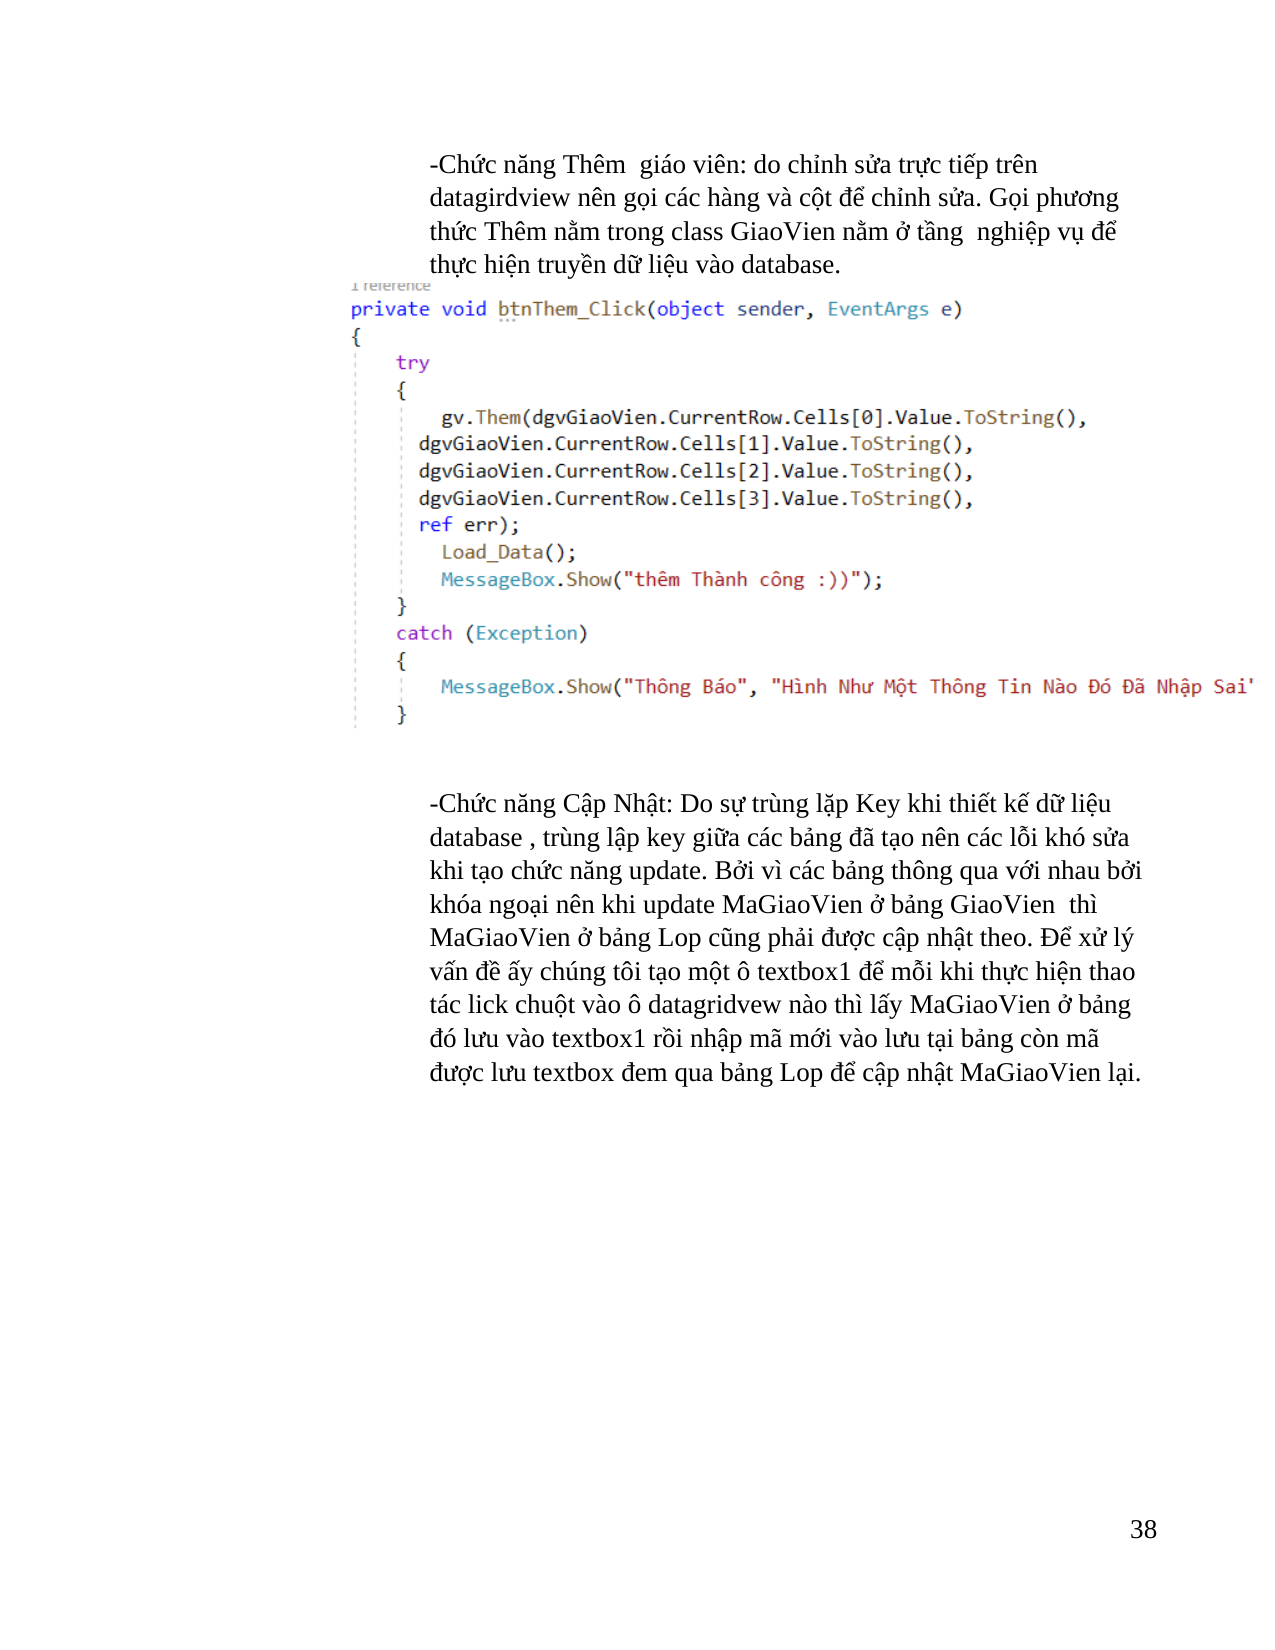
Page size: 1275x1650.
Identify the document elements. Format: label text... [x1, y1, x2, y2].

list -Chức năng Thêm giáo viên: do chỉnh sửa trực tiếp trên datagirdview nên gọi các hàng và cột để chỉnh sửa. Gọi phương thức Thêm nằm trong class GiaoVien nằm ở tầng nghiệp vụ để thực hiện truyền dữ liệu vào database. [429, 148, 1157, 279]
picture [335, 283, 1255, 733]
list -Chức năng Cập Nhật: Do sự trùng lặp Key khi thiết kế dữ liệu database , trùng lập key giữa các bảng đã tạo nên các lỗi khó sửa khi tạo chức năng update. Bởi vì các bảng thông qua với nhau bởi khóa ngoại nên khi update MaGiaoVien ở bảng GiaoVien thì MaGiaoVien ở bảng Lop cũng phải được cập nhật theo. Để xử lý vấn đề ấy chúng tôi tạo một ô textbox1 để mỗi khi thực hiện thao tác lick chuột vào ô datagridvew nào thì lấy MaGiaoVien ở bảng đó lưu vào textbox1 rồi nhập mã mới vào lưu tại bảng còn mã được lưu textbox đem qua bảng Lop để cập nhật MaGiaoVien lại. [429, 787, 1157, 1087]
